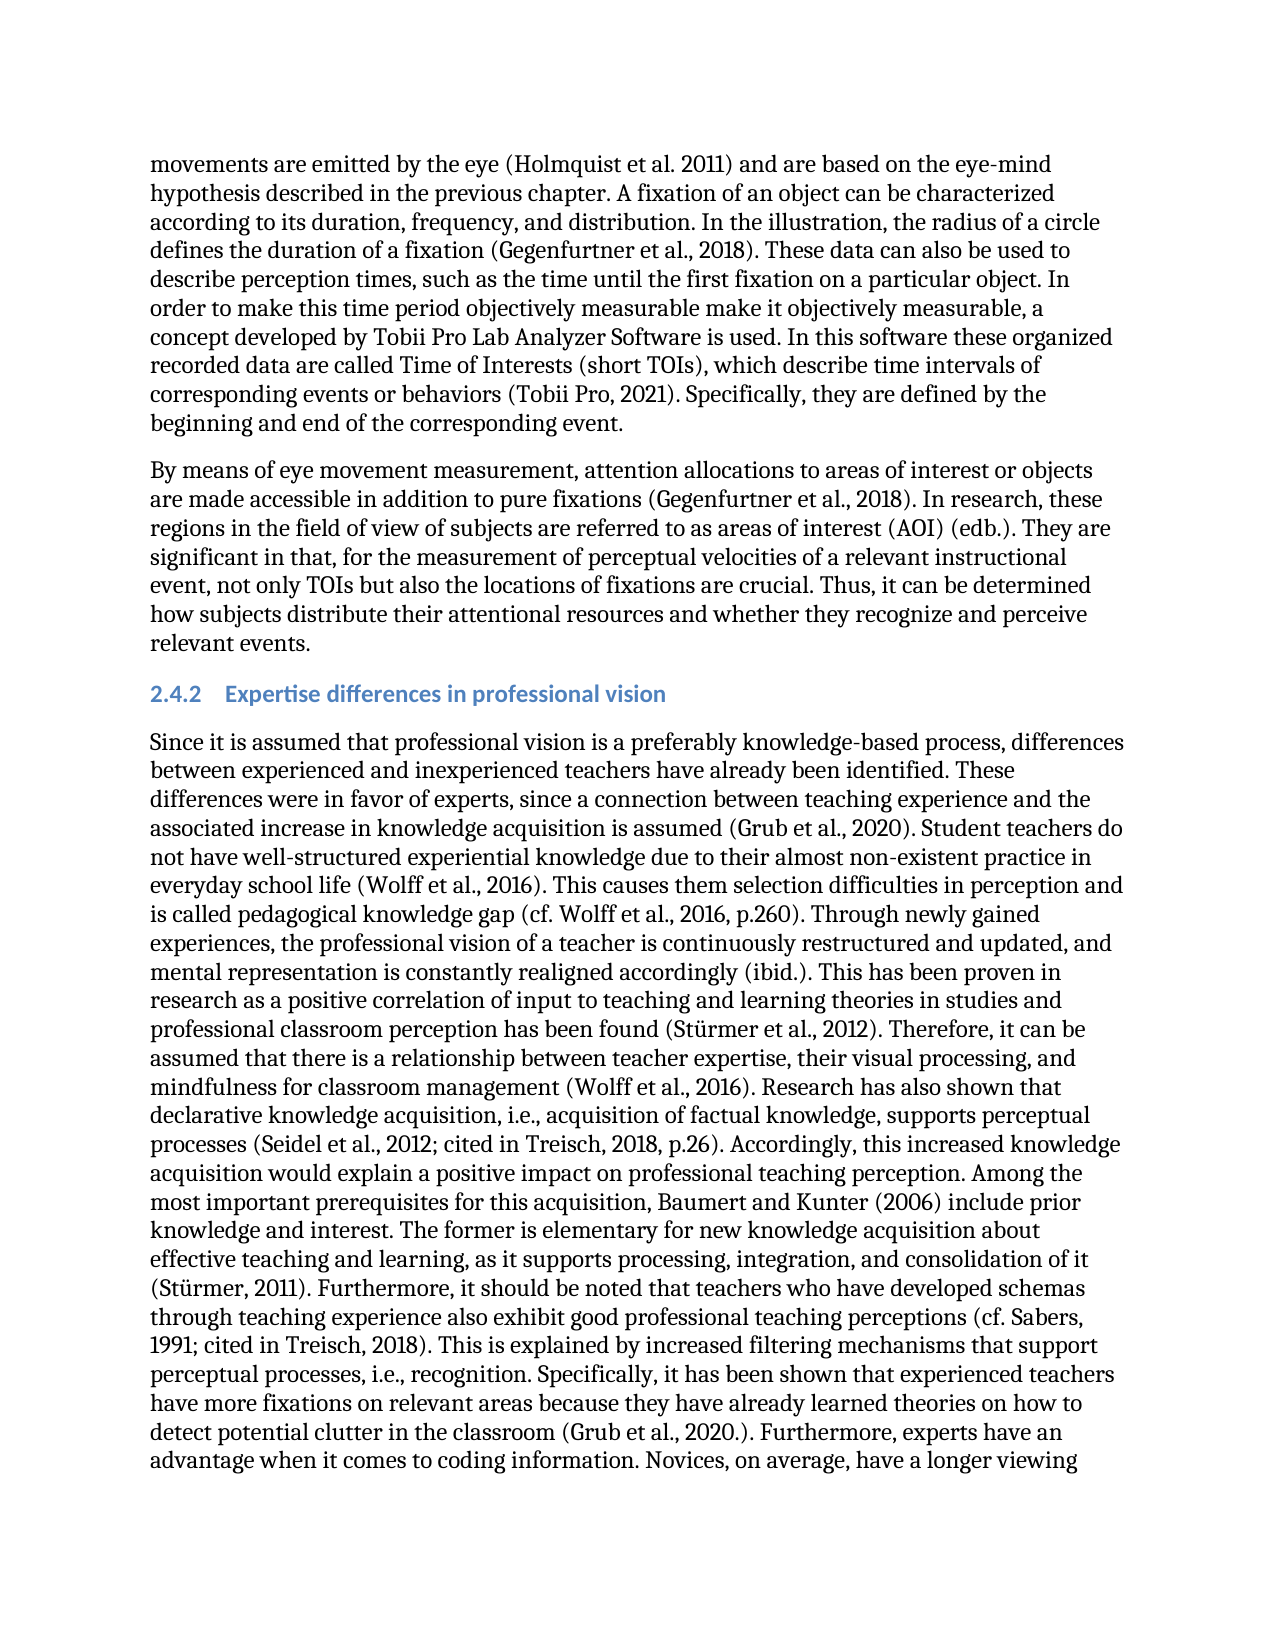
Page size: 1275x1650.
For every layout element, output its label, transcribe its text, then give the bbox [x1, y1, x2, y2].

text By means of eye movement measurement, attention allocations to areas of interest or objects are made accessible in addition to pure fixations (Gegenfurtner et al., 2018). In research, these regions in the field of view of subjects are referred to as areas of interest (AOI) (edb.). They are significant in that, for the measurement of perceptual velocities of a relevant instructional event, not only TOIs but also the locations of fixations are crucial. Thus, it can be determined how subjects distribute their attentional resources and whether they recognize and perceive relevant events. [150, 456, 1125, 657]
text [150, 728, 1125, 1475]
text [150, 150, 1125, 437]
subtitle 2.4.2 Expertise differences in professional vision [150, 678, 1125, 709]
